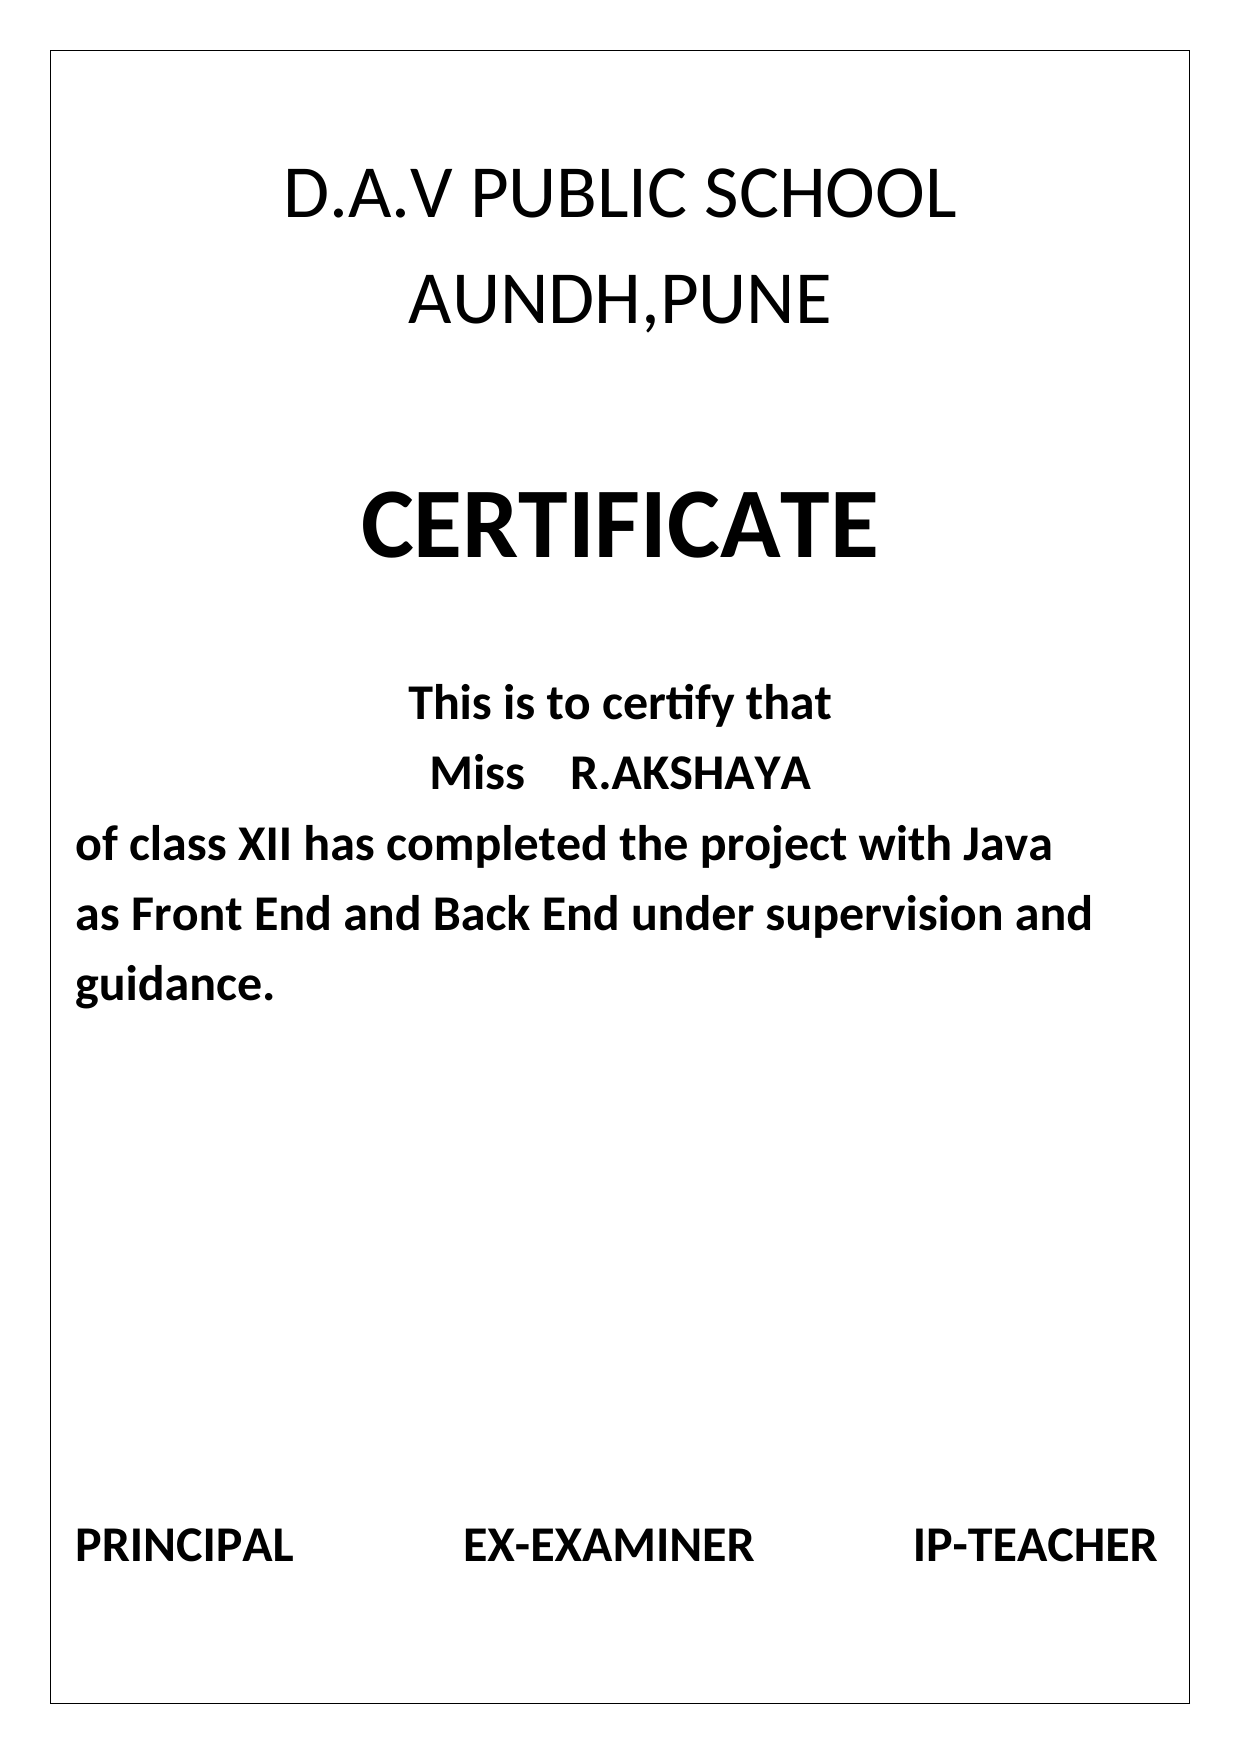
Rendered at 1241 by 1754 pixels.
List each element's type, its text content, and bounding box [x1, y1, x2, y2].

text This is to certify that [75, 671, 1165, 732]
text CERTIFICATE [75, 461, 1165, 583]
text PRINCIPAL EX-EXAMINER IP-TEACHER [75, 1512, 1165, 1573]
text of class XII has completed the project with Java as Front End and Back End under supervision and guidance. [75, 811, 1165, 1013]
text AUNDH,PUNE [75, 250, 1165, 342]
text Miss R.AKSHAYA [75, 741, 1165, 802]
text D.A.V PUBLIC SCHOOL [75, 145, 1165, 237]
